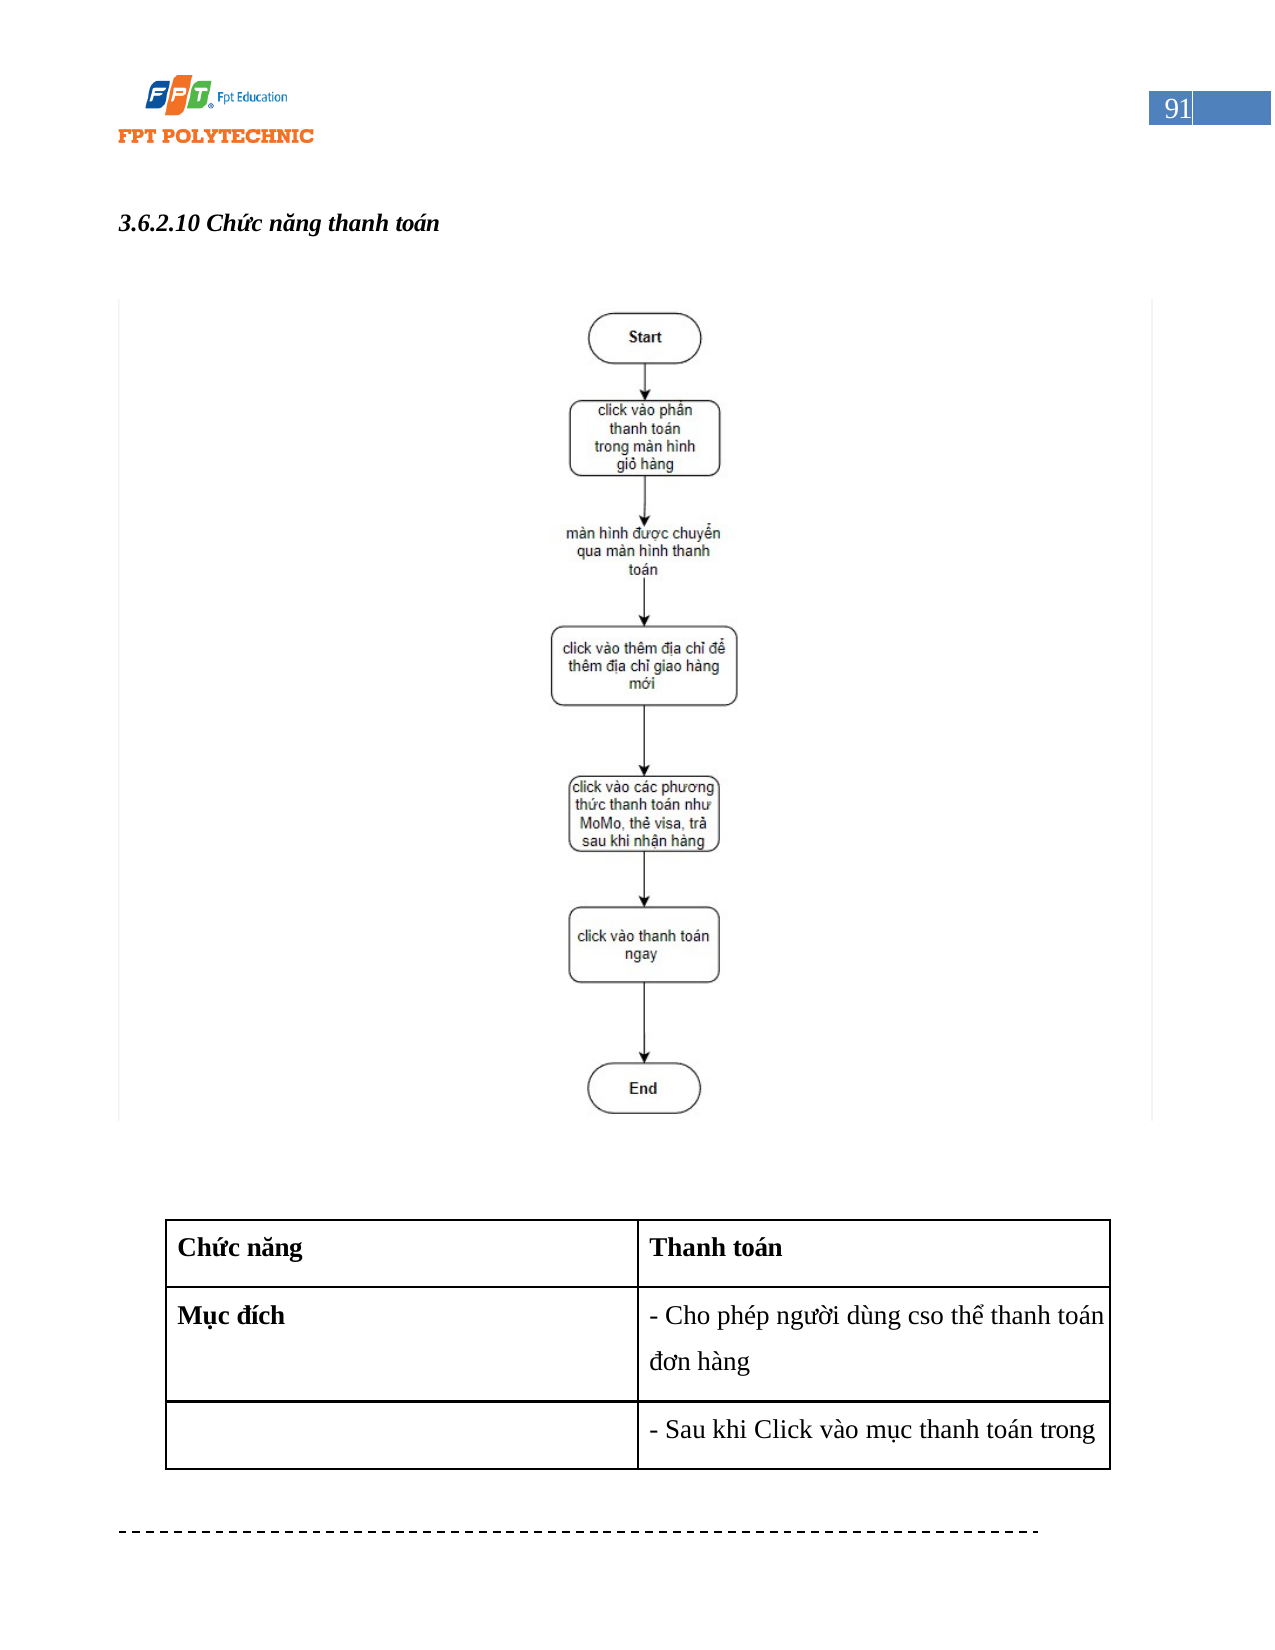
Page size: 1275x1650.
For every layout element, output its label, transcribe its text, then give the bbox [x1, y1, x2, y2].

table_cell [167, 1403, 637, 1468]
table_header Thanh toán [639, 1221, 1109, 1286]
table_cell - Cho phép người dùng cso thể thanh toán đơn hàng [639, 1288, 1109, 1400]
table_header Chức năng [167, 1221, 637, 1286]
list Chức năng thanh toán [118, 208, 1210, 237]
picture [118, 75, 314, 143]
picture [118, 299, 1153, 1121]
table_cell Mục đích [167, 1288, 637, 1400]
table_cell - Sau khi Click vào mục thanh toán trong [639, 1403, 1109, 1468]
